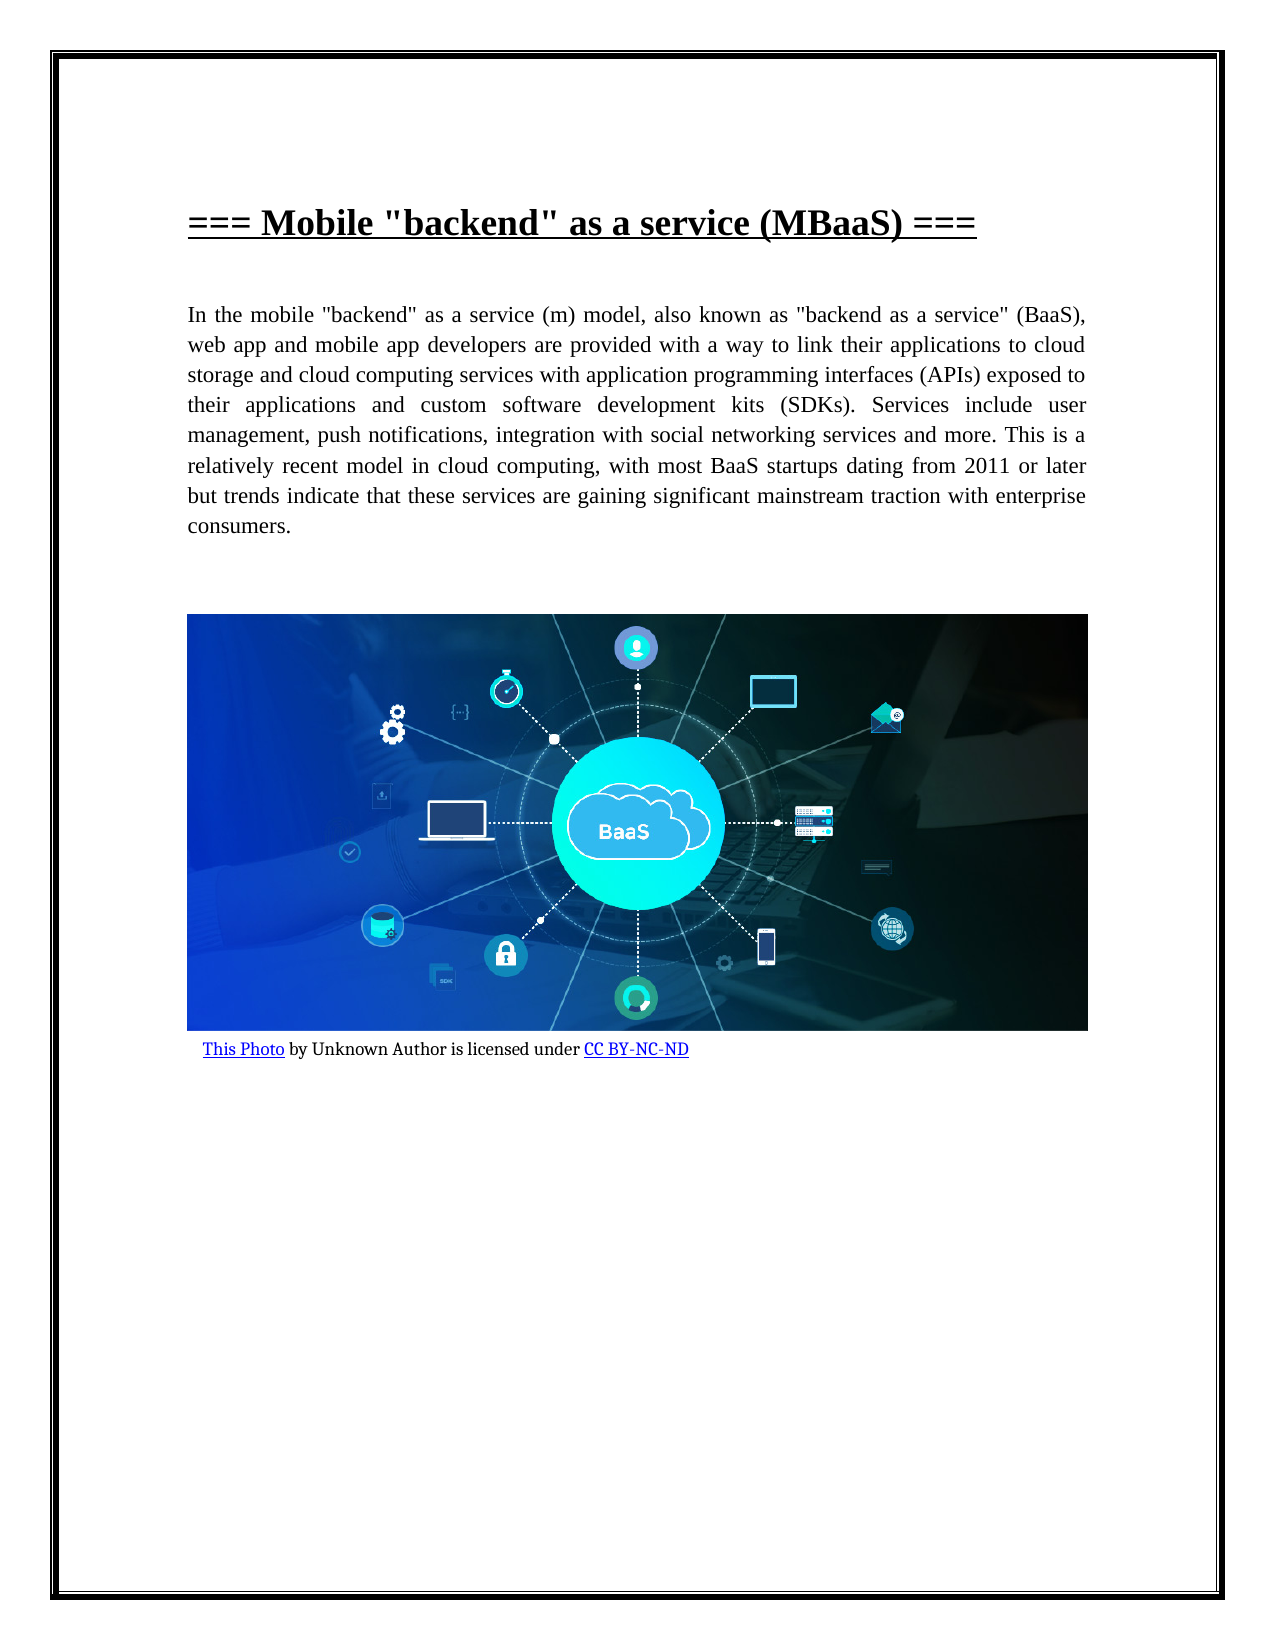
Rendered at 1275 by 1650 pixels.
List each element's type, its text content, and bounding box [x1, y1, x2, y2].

picture [633, 680, 640, 690]
picture [564, 642, 570, 650]
picture [570, 655, 577, 664]
subtitle === Mobile "backend" as a service (MBaaS) === [187, 200, 1087, 243]
text In the mobile "backend" as a service (m) model, also known as "backend as a service" (BaaS), web app and mobile app developers are provided with a way to link their applications to cloud storage and cloud computing services with application programming interfaces (APIs) exposed to their applications and custom software development kits (SDKs). Services include user management, push notifications, integration with social networking services and more. This is a relatively recent model in cloud computing, with most BaaS startups dating from 2011 or later but trends indicate that these services are gaining significant mainstream traction with enterprise consumers. [187, 301, 1087, 538]
picture [187, 614, 1088, 1030]
